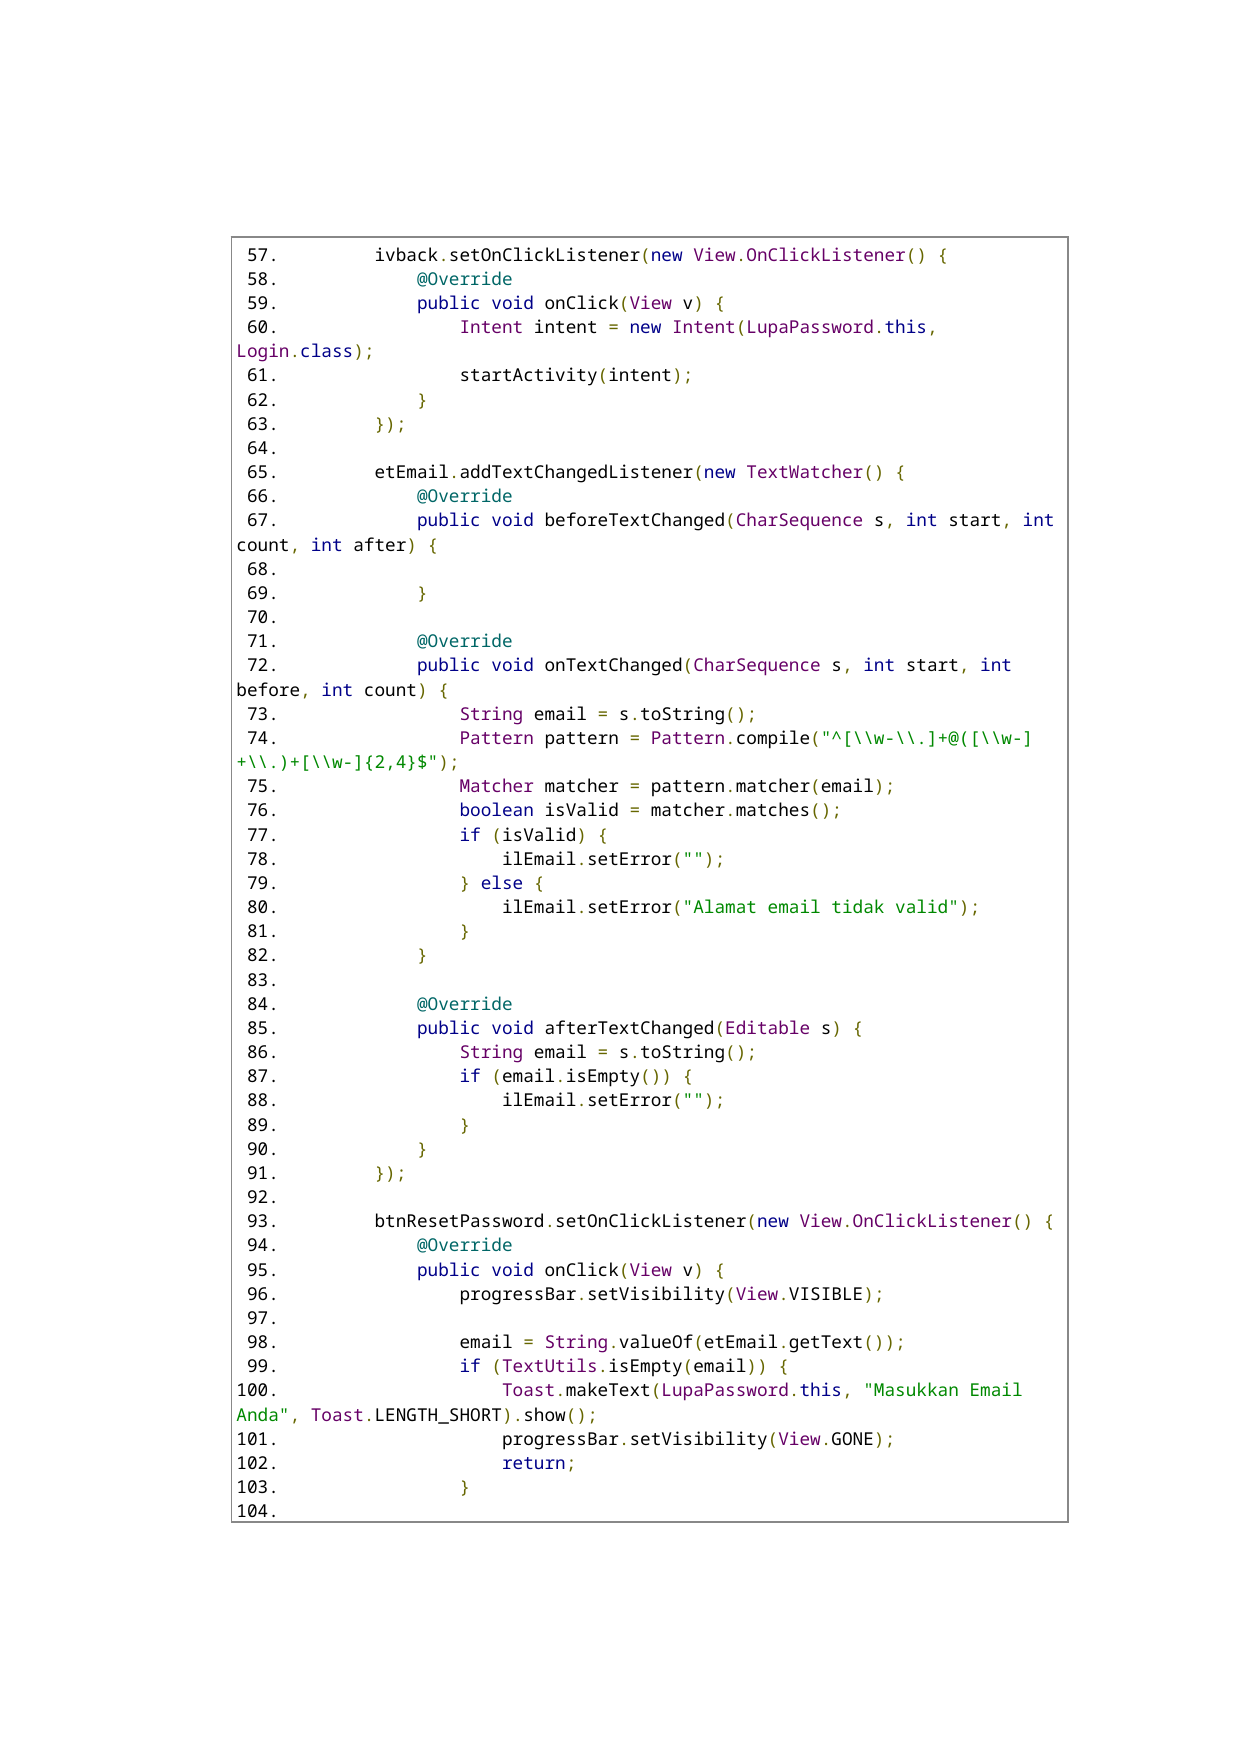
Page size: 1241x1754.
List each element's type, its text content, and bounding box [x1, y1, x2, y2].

text 73. String email = s.toString(); [236, 701, 1063, 725]
text 80. ilEmail.setError("Alamat email tidak valid"); [236, 894, 1063, 919]
text 63. }); [236, 411, 1063, 435]
text 74. Pattern pattern = Pattern.compile("^[\\w-\\.]+@([\\w-]+\\.)+[\\w-]{2,4}$"); [236, 725, 1063, 774]
text 88. ilEmail.setError(""); [236, 1088, 1063, 1112]
text 90. } [236, 1136, 1063, 1160]
text 99. if (TextUtils.isEmpty(email)) { [236, 1354, 1063, 1378]
text 59. public void onClick(View v) { [236, 290, 1063, 314]
text 82. } [236, 943, 1063, 967]
text 71. @Override [236, 629, 1063, 653]
text 100. Toast.makeText(LupaPassword.this, "Masukkan Email Anda", Toast.LENGTH_SHORT).show(); [236, 1378, 1063, 1426]
text 75. Matcher matcher = pattern.matcher(email); [236, 774, 1063, 798]
text 77. if (isValid) { [236, 822, 1063, 846]
text 65. etEmail.addTextChangedListener(new TextWatcher() { [236, 459, 1063, 484]
text 93. btnResetPassword.setOnClickListener(new View.OnClickListener() { [236, 1209, 1063, 1233]
text 64. [236, 435, 1063, 459]
text 102. return; [236, 1450, 1063, 1474]
text 78. ilEmail.setError(""); [236, 846, 1063, 870]
text 85. public void afterTextChanged(Editable s) { [236, 1015, 1063, 1039]
text 87. if (email.isEmpty()) { [236, 1064, 1063, 1088]
text 70. [236, 604, 1063, 629]
text 84. @Override [236, 991, 1063, 1015]
text 61. startActivity(intent); [236, 363, 1063, 387]
text 86. String email = s.toString(); [236, 1039, 1063, 1064]
text 72. public void onTextChanged(CharSequence s, int start, int before, int count) { [236, 653, 1063, 701]
text 95. public void onClick(View v) { [236, 1257, 1063, 1281]
text 58. @Override [236, 266, 1063, 290]
text 89. } [236, 1112, 1063, 1136]
text 96. progressBar.setVisibility(View.VISIBLE); [236, 1281, 1063, 1305]
text 97. [236, 1305, 1063, 1329]
text 101. progressBar.setVisibility(View.GONE); [236, 1426, 1063, 1450]
text 57. ivback.setOnClickListener(new View.OnClickListener() { [232, 238, 1067, 266]
text 66. @Override [236, 484, 1063, 508]
text 62. } [236, 387, 1063, 411]
text 81. } [236, 919, 1063, 943]
text 91. }); [236, 1160, 1063, 1184]
text 92. [236, 1184, 1063, 1209]
text 83. [236, 967, 1063, 991]
text 69. } [236, 580, 1063, 604]
text 103. } [236, 1474, 1063, 1499]
text 98. email = String.valueOf(etEmail.getText()); [236, 1329, 1063, 1354]
text 76. boolean isValid = matcher.matches(); [236, 798, 1063, 822]
text 67. public void beforeTextChanged(CharSequence s, int start, int count, int after) { [236, 508, 1063, 556]
text 68. [236, 556, 1063, 580]
text 104. [236, 1499, 1063, 1521]
text 79. } else { [236, 870, 1063, 894]
text 94. @Override [236, 1233, 1063, 1257]
text 60. Intent intent = new Intent(LupaPassword.this, Login.class); [236, 314, 1063, 363]
